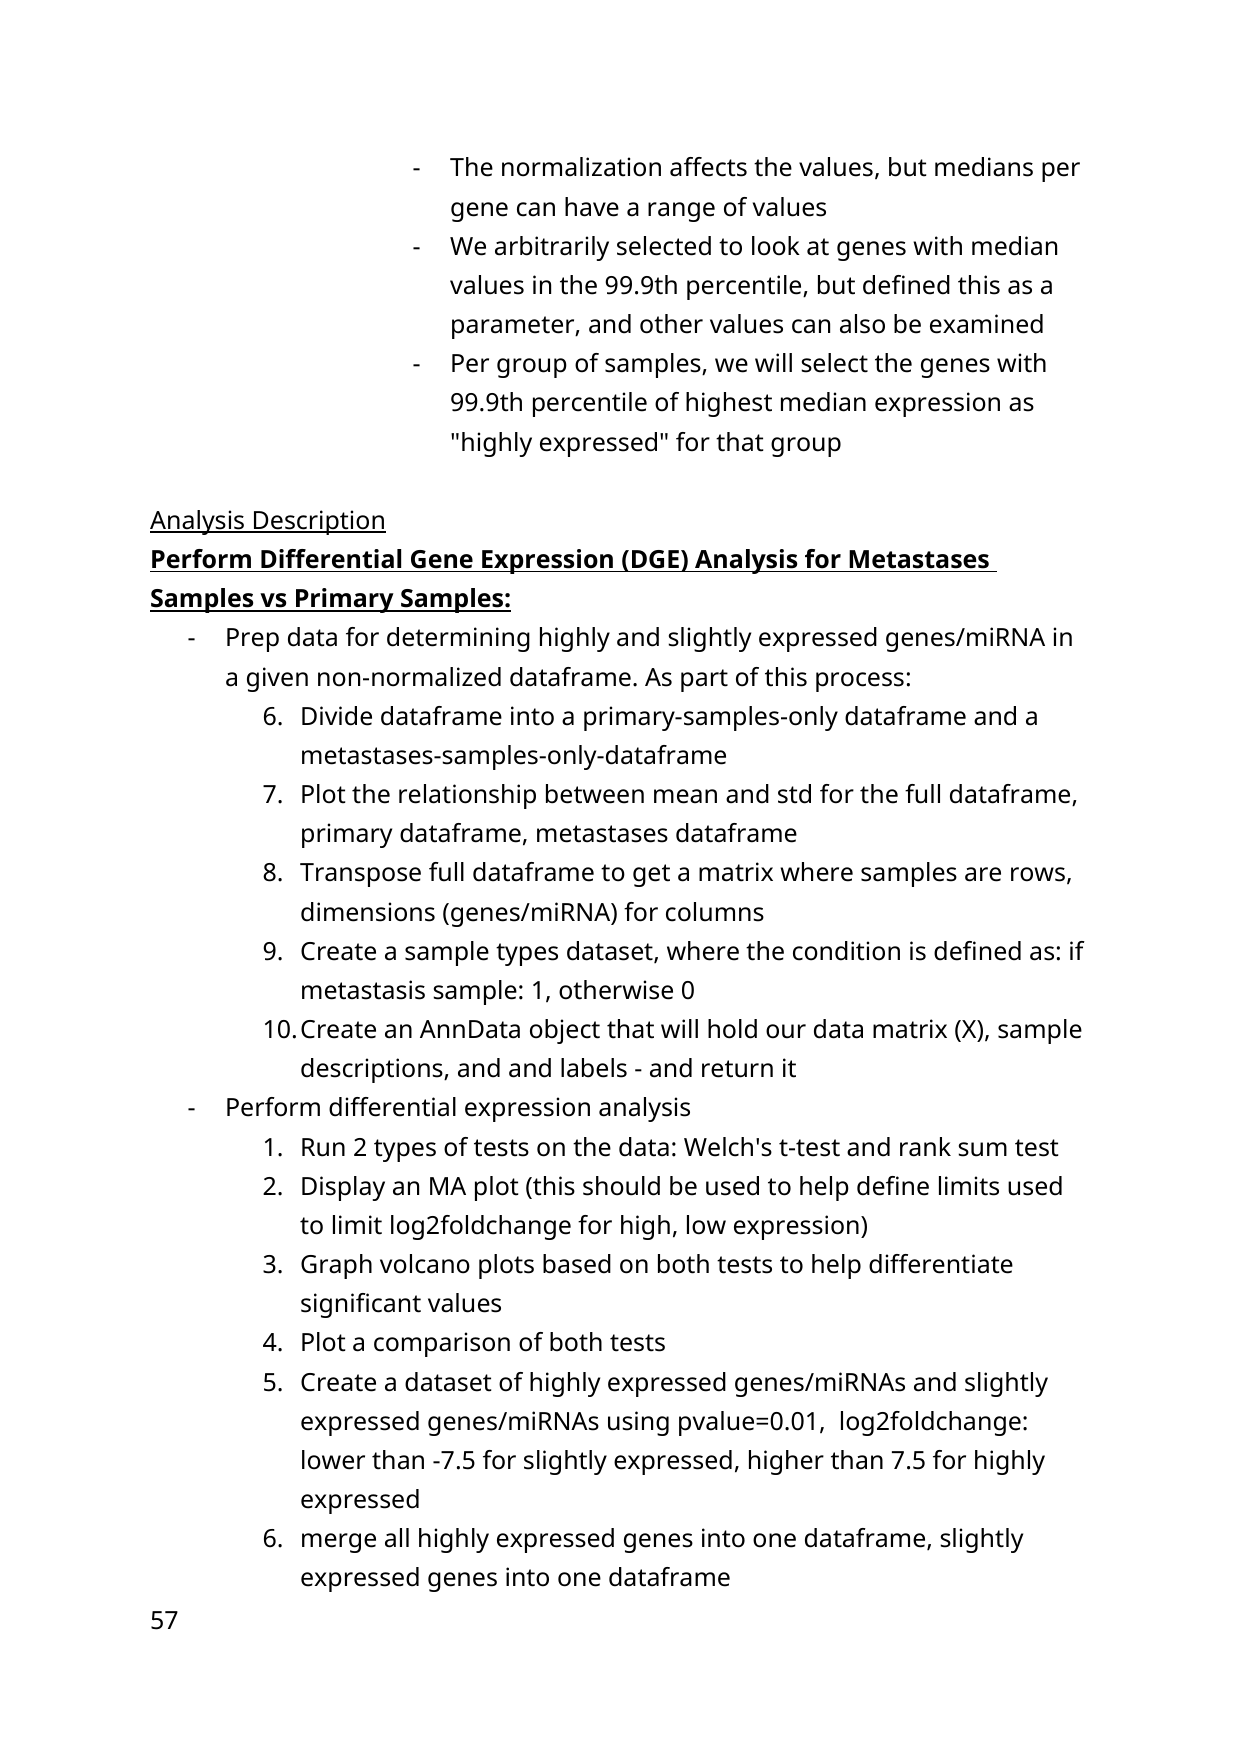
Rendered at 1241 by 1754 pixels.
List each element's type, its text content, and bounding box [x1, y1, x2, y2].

list Plot a comparison of both tests [262, 1325, 1090, 1359]
list The normalization affects the values, but medians per gene can have a range of values [412, 150, 1090, 223]
subtitle Analysis Description [150, 502, 1090, 537]
list Display an MA plot (this should be used to help define limits used to limit log2foldchange for high, low expression) [262, 1168, 1090, 1242]
list Plot the relationship between mean and std for the full dataframe, primary dataframe, metastases dataframe [262, 777, 1090, 850]
list Create a dataset of highly expressed genes/miRNAs and slightly expressed genes/miRNAs using pvalue=0.01, log2foldchange: lower than -7.5 for slightly expressed, higher than 7.5 for highly expressed [262, 1364, 1090, 1516]
list Run 2 types of tests on the data: Welch's t-test and rank sum test [262, 1129, 1090, 1163]
list merge all highly expressed genes into one dataframe, slightly expressed genes into one dataframe [262, 1521, 1090, 1594]
text Perform Differential Gene Expression (DGE) Analysis for Metastases Samples vs Primary Samples: [150, 542, 1090, 615]
list We arbitrarily selected to look at genes with median values in the 99.9th percentile, but defined this as a parameter, and other values can also be examined [412, 228, 1090, 341]
list Divide dataframe into a primary-samples-only dataframe and a metastases-samples-only-dataframe [262, 698, 1090, 772]
list Graph volcano plots based on both tests to help differentiate significant values [262, 1247, 1090, 1320]
list Perform differential expression analysis [187, 1090, 1090, 1124]
list Prep data for determining highly and slightly expressed genes/miRNA in a given non-normalized dataframe. As part of this process: [187, 620, 1090, 693]
list Per group of samples, we will select the genes with 99.9th percentile of highest median expression as "highly expressed" for that group [412, 346, 1090, 458]
list Transpose full dataframe to get a matrix where samples are rows, dimensions (genes/miRNA) for columns [262, 855, 1090, 928]
list Create an AnnData object that will hold our data matrix (X), sample descriptions, and and labels - and return it [262, 1012, 1090, 1085]
list Create a sample types dataset, where the condition is defined as: if metastasis sample: 1, otherwise 0 [262, 933, 1090, 1007]
